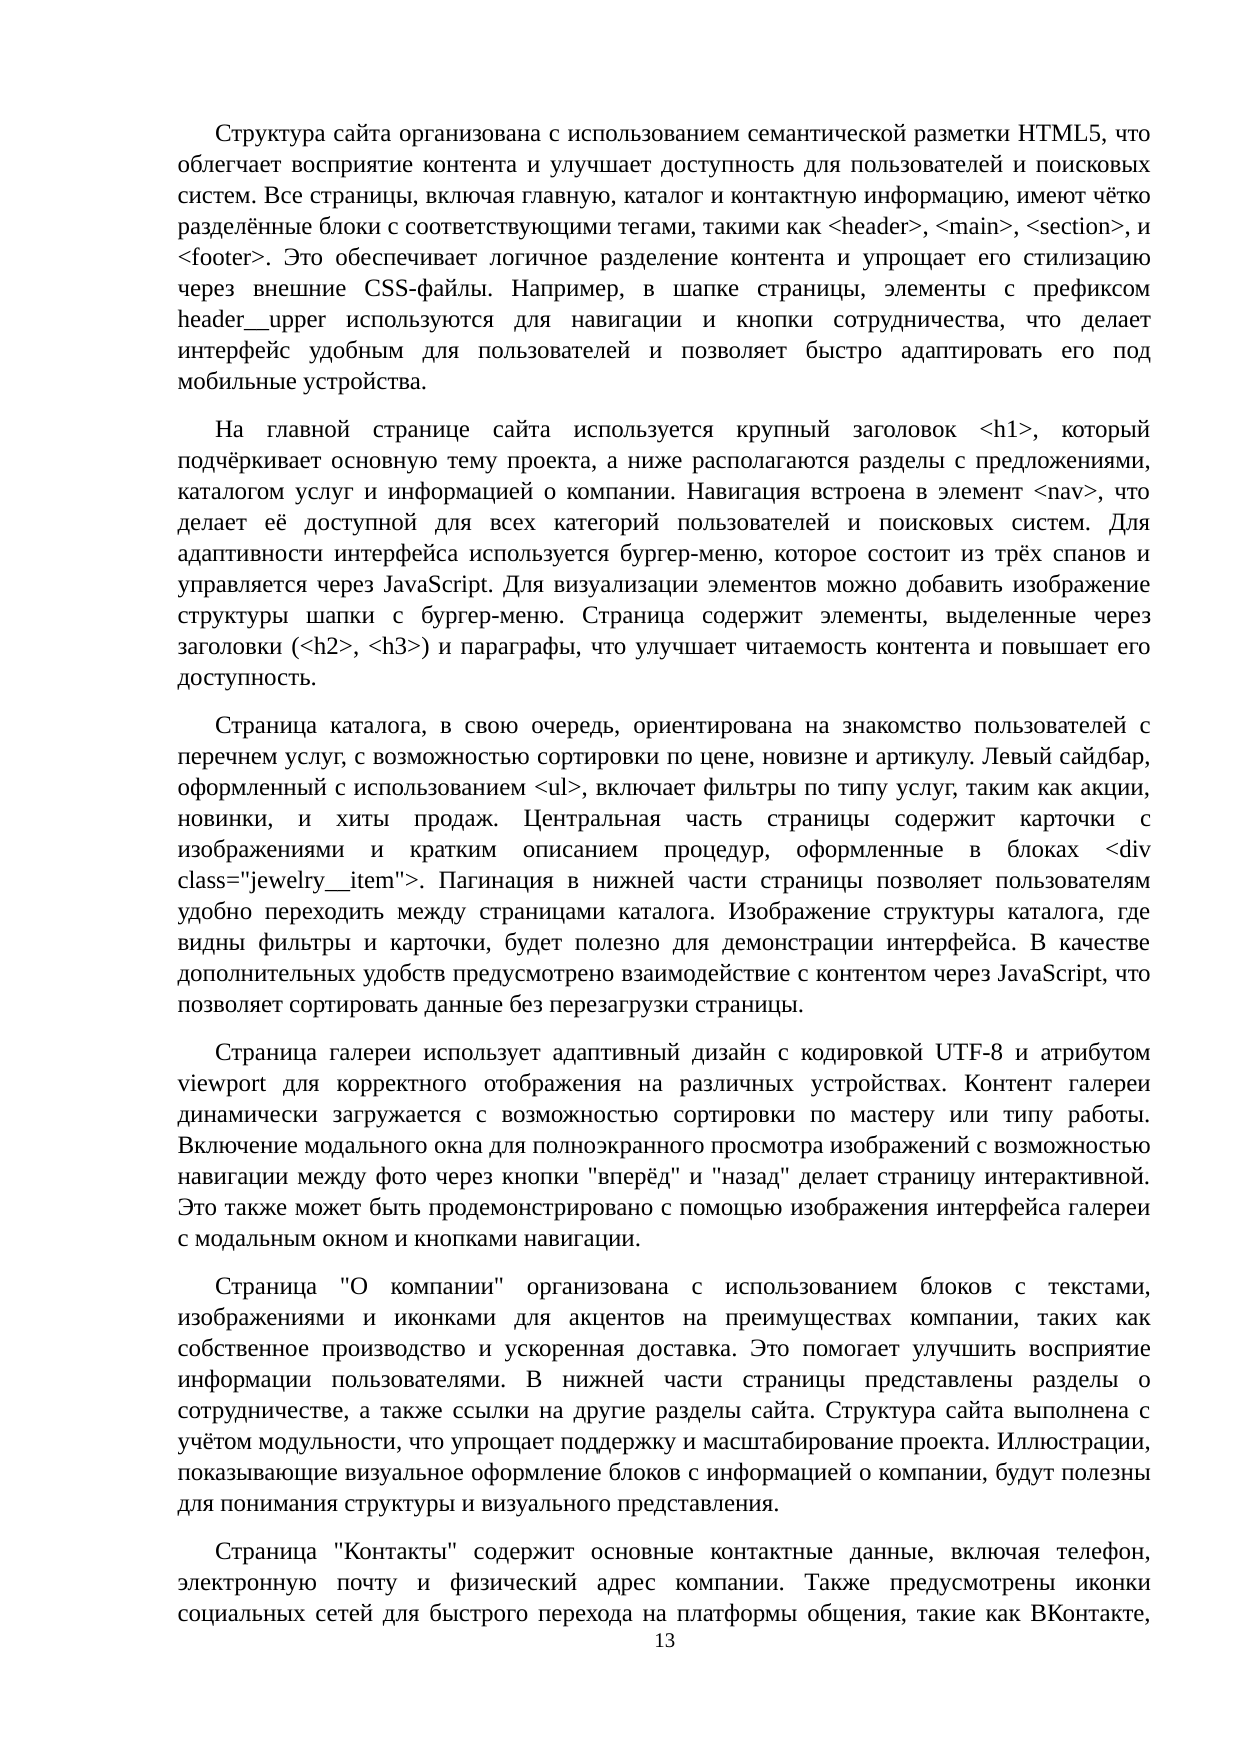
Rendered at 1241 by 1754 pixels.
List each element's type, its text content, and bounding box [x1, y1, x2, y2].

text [177, 1536, 1152, 1627]
text Страница "О компании" организована с использованием блоков с текстами, изображениями и иконками для акцентов на преимуществах компании, таких как собственное производство и ускоренная доставка. Это помогает улучшить восприятие информации пользователями. В нижней части страницы представлены разделы о сотрудничестве, а также ссылки на другие разделы сайта. Структура сайта выполнена с учётом модульности, что упрощает поддержку и масштабирование проекта. Иллюстрации, показывающие визуальное оформление блоков с информацией о компании, будут полезны для понимания структуры и визуального представления. [177, 1271, 1152, 1517]
text Страница галереи использует адаптивный дизайн с кодировкой UTF-8 и атрибутом viewport для корректного отображения на различных устройствах. Контент галереи динамически загружается с возможностью сортировки по мастеру или типу работы. Включение модального окна для полноэкранного просмотра изображений с возможностью навигации между фото через кнопки "вперёд" и "назад" делает страницу интерактивной. Это также может быть продемонстрировано с помощью изображения интерфейса галереи с модальным окном и кнопками навигации. [177, 1037, 1152, 1252]
text Страница каталога, в свою очередь, ориентирована на знакомство пользователей с перечнем услуг, с возможностью сортировки по цене, новизне и артикулу. Левый сайдбар, оформленный с использованием <ul>, включает фильтры по типу услуг, таким как акции, новинки, и хиты продаж. Центральная часть страницы содержит карточки с изображениями и кратким описанием процедур, оформленные в блоках <div class="jewelry__item">. Пагинация в нижней части страницы позволяет пользователям удобно переходить между страницами каталога. Изображение структуры каталога, где видны фильтры и карточки, будет полезно для демонстрации интерфейса. В качестве дополнительных удобств предусмотрено взаимодействие с контентом через JavaScript, что позволяет сортировать данные без перезагрузки страницы. [177, 710, 1152, 1018]
text Структура сайта организована с использованием семантической разметки HTML5, что облегчает восприятие контента и улучшает доступность для пользователей и поисковых систем. Все страницы, включая главную, каталог и контактную информацию, имеют чётко разделённые блоки с соответствующими тегами, такими как <header>, <main>, <section>, и <footer>. Это обеспечивает логичное разделение контента и упрощает его стилизацию через внешние CSS-файлы. Например, в шапке страницы, элементы с префиксом header__upper используются для навигации и кнопки сотрудничества, что делает интерфейс удобным для пользователей и позволяет быстро адаптировать его под мобильные устройства. [177, 118, 1152, 395]
text На главной странице сайта используется крупный заголовок <h1>, который подчёркивает основную тему проекта, а ниже располагаются разделы с предложениями, каталогом услуг и информацией о компании. Навигация встроена в элемент <nav>, что делает её доступной для всех категорий пользователей и поисковых систем. Для адаптивности интерфейса используется бургер-меню, которое состоит из трёх спанов и управляется через JavaScript. Для визуализации элементов можно добавить изображение структуры шапки с бургер-меню. Страница содержит элементы, выделенные через заголовки (<h2>, <h3>) и параграфы, что улучшает читаемость контента и повышает его доступность. [177, 414, 1152, 691]
